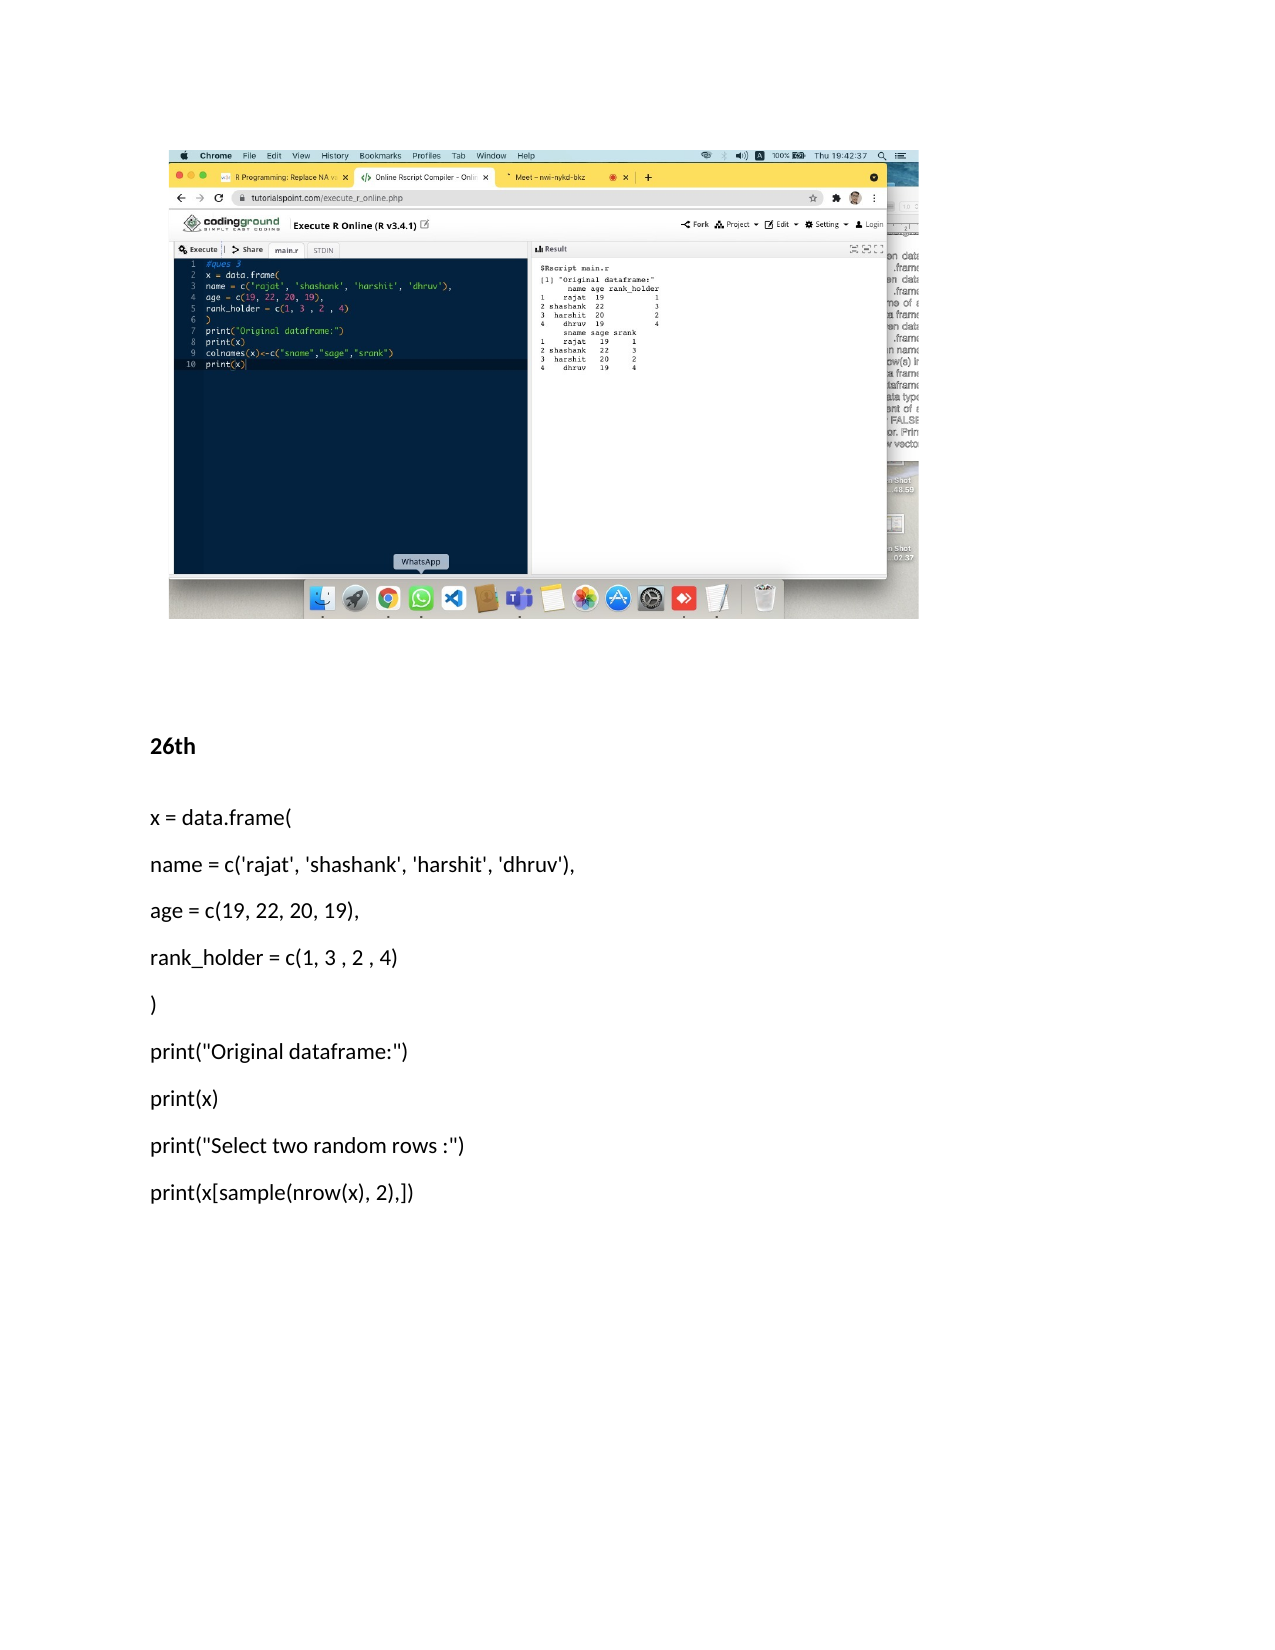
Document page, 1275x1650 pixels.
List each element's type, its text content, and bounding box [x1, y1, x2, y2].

text ) [150, 990, 1125, 1018]
text age = c(19, 22, 20, 19), [150, 897, 1125, 925]
text print(x) [150, 1084, 1125, 1112]
text x = data.frame( [150, 803, 1125, 831]
text print("Original dataframe:") [150, 1037, 1125, 1065]
text rank_holder = c(1, 3 , 2 , 4) [150, 943, 1125, 972]
text 26th [150, 731, 1125, 782]
text name = c('rajat', 'shashank', 'harshit', 'dhruv'), [150, 850, 1125, 878]
text print(x[sample(nrow(x), 2),]) [150, 1178, 1125, 1206]
text print("Select two random rows :") [150, 1131, 1125, 1159]
